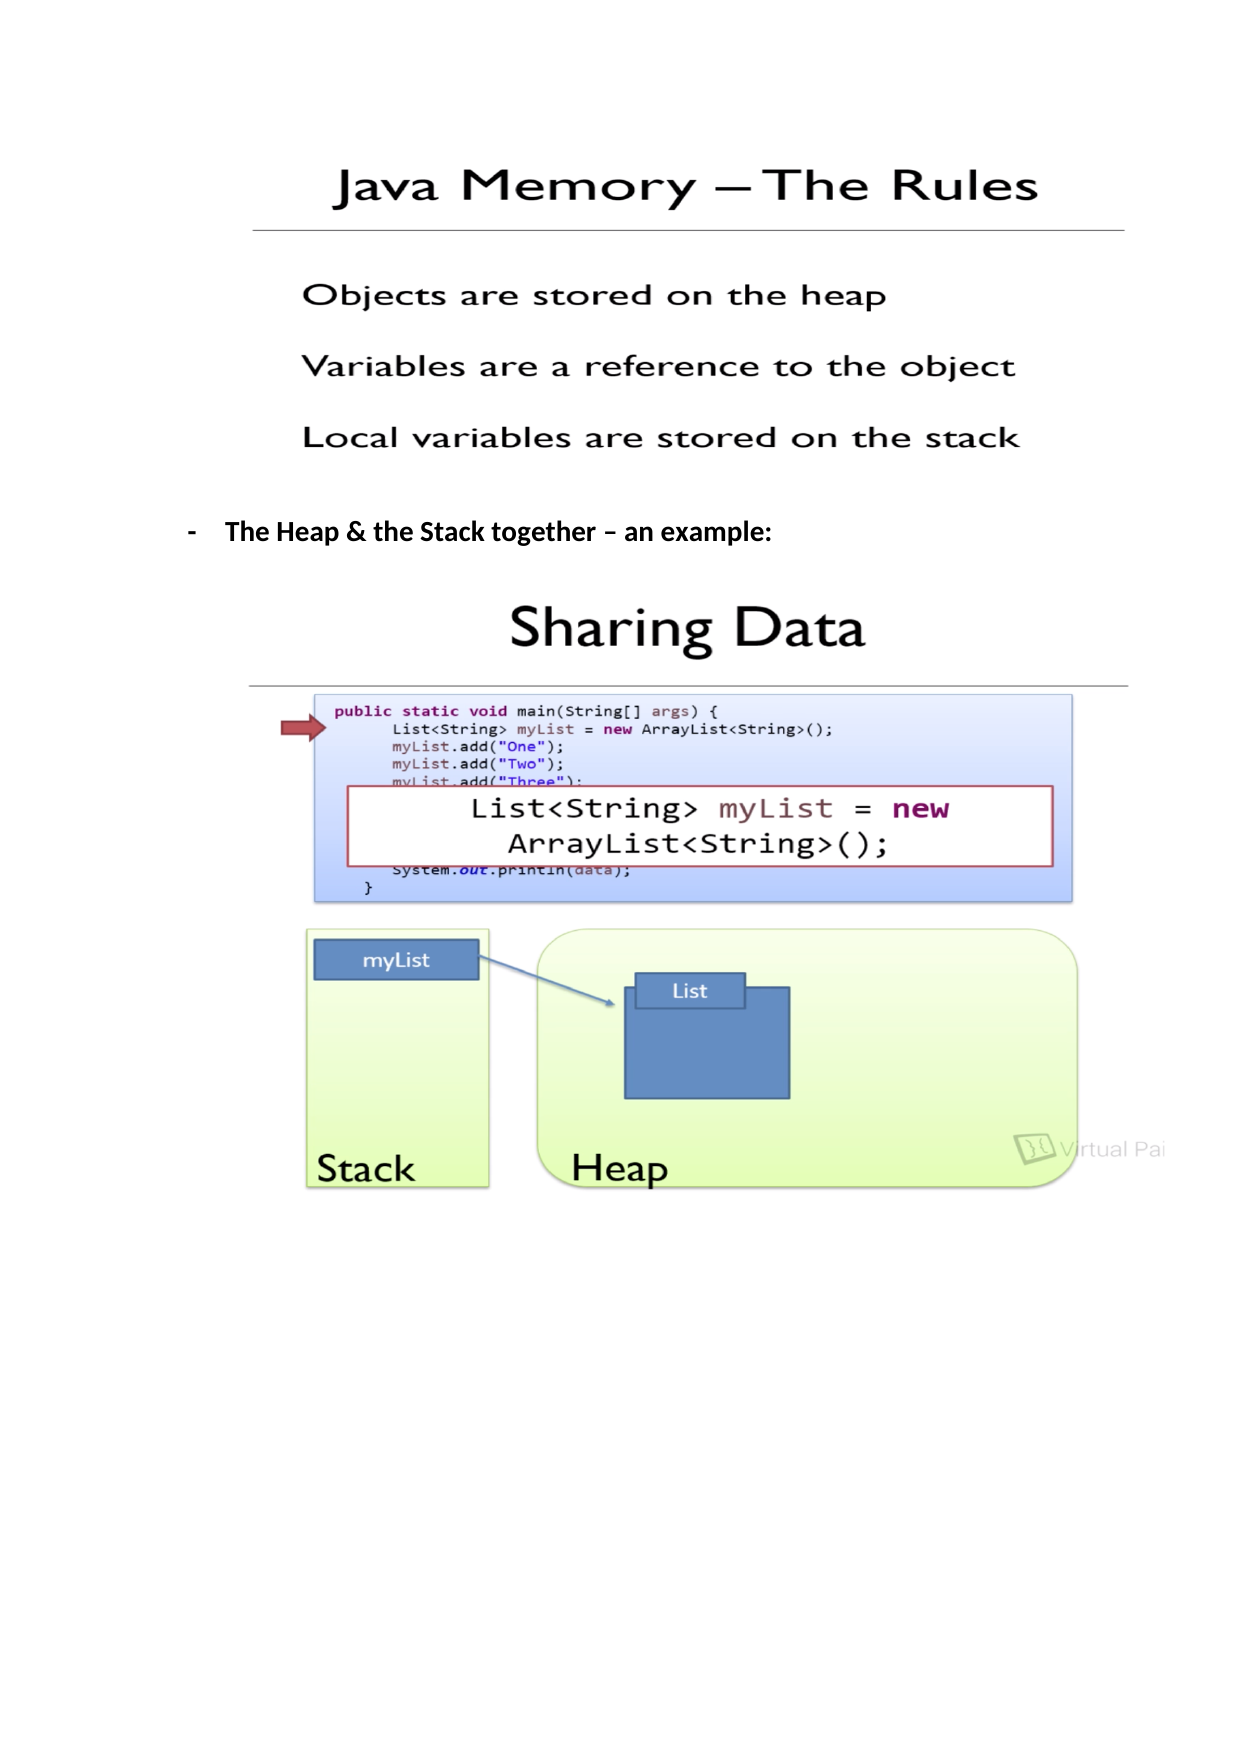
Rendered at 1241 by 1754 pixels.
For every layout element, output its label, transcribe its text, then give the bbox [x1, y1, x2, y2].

list The Heap & the Stack together – an example: [187, 513, 1090, 548]
picture [225, 150, 1165, 478]
picture [225, 584, 1165, 1198]
